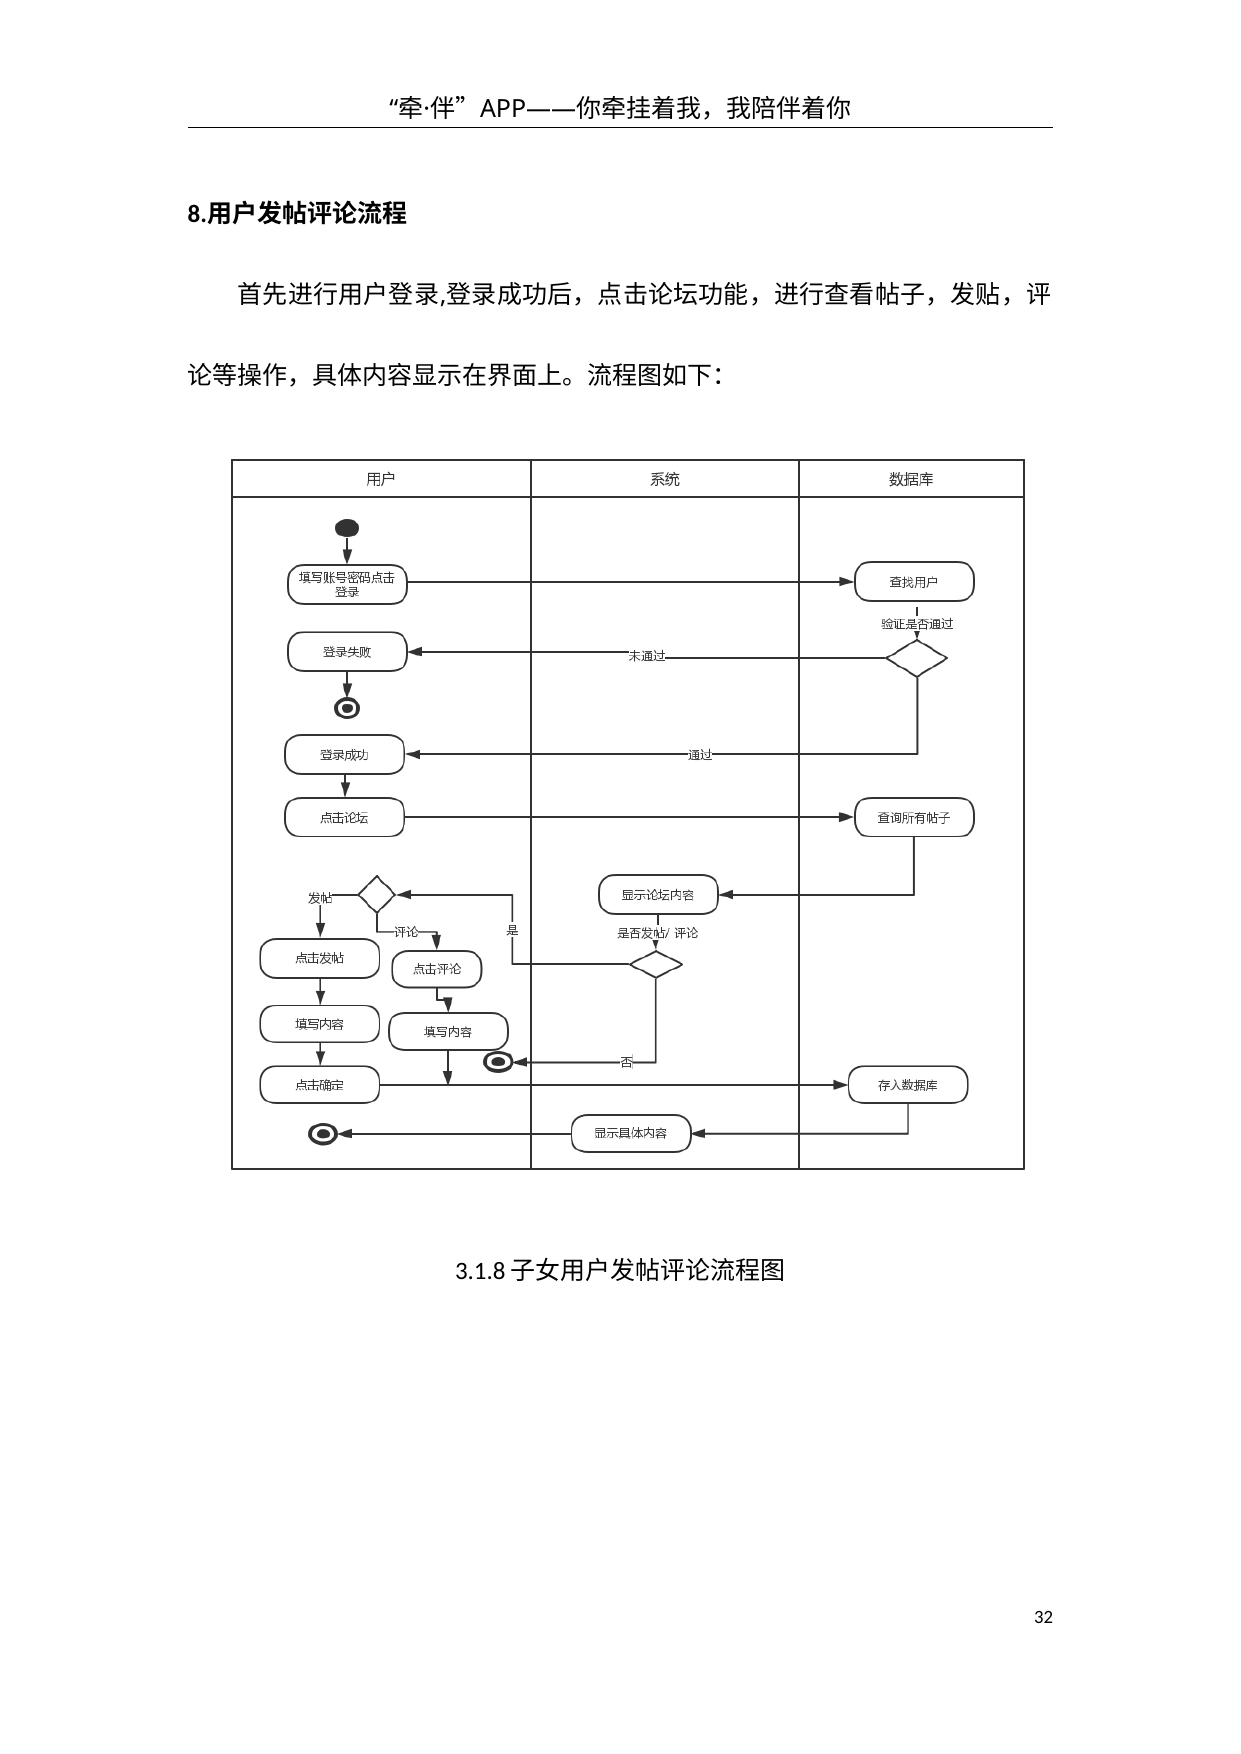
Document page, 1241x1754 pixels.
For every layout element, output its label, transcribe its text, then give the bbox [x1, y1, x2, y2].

text 首先进行用户登录,登录成功后，点击论坛功能，进行查看帖子，发贴，评论等操作，具体内容显示在界面上。流程图如下： [187, 260, 1053, 406]
picture [187, 415, 1053, 1198]
text 3.1.8子女用户发帖评论流程图 [187, 1236, 1053, 1301]
text 8.用户发帖评论流程 [187, 179, 1053, 244]
